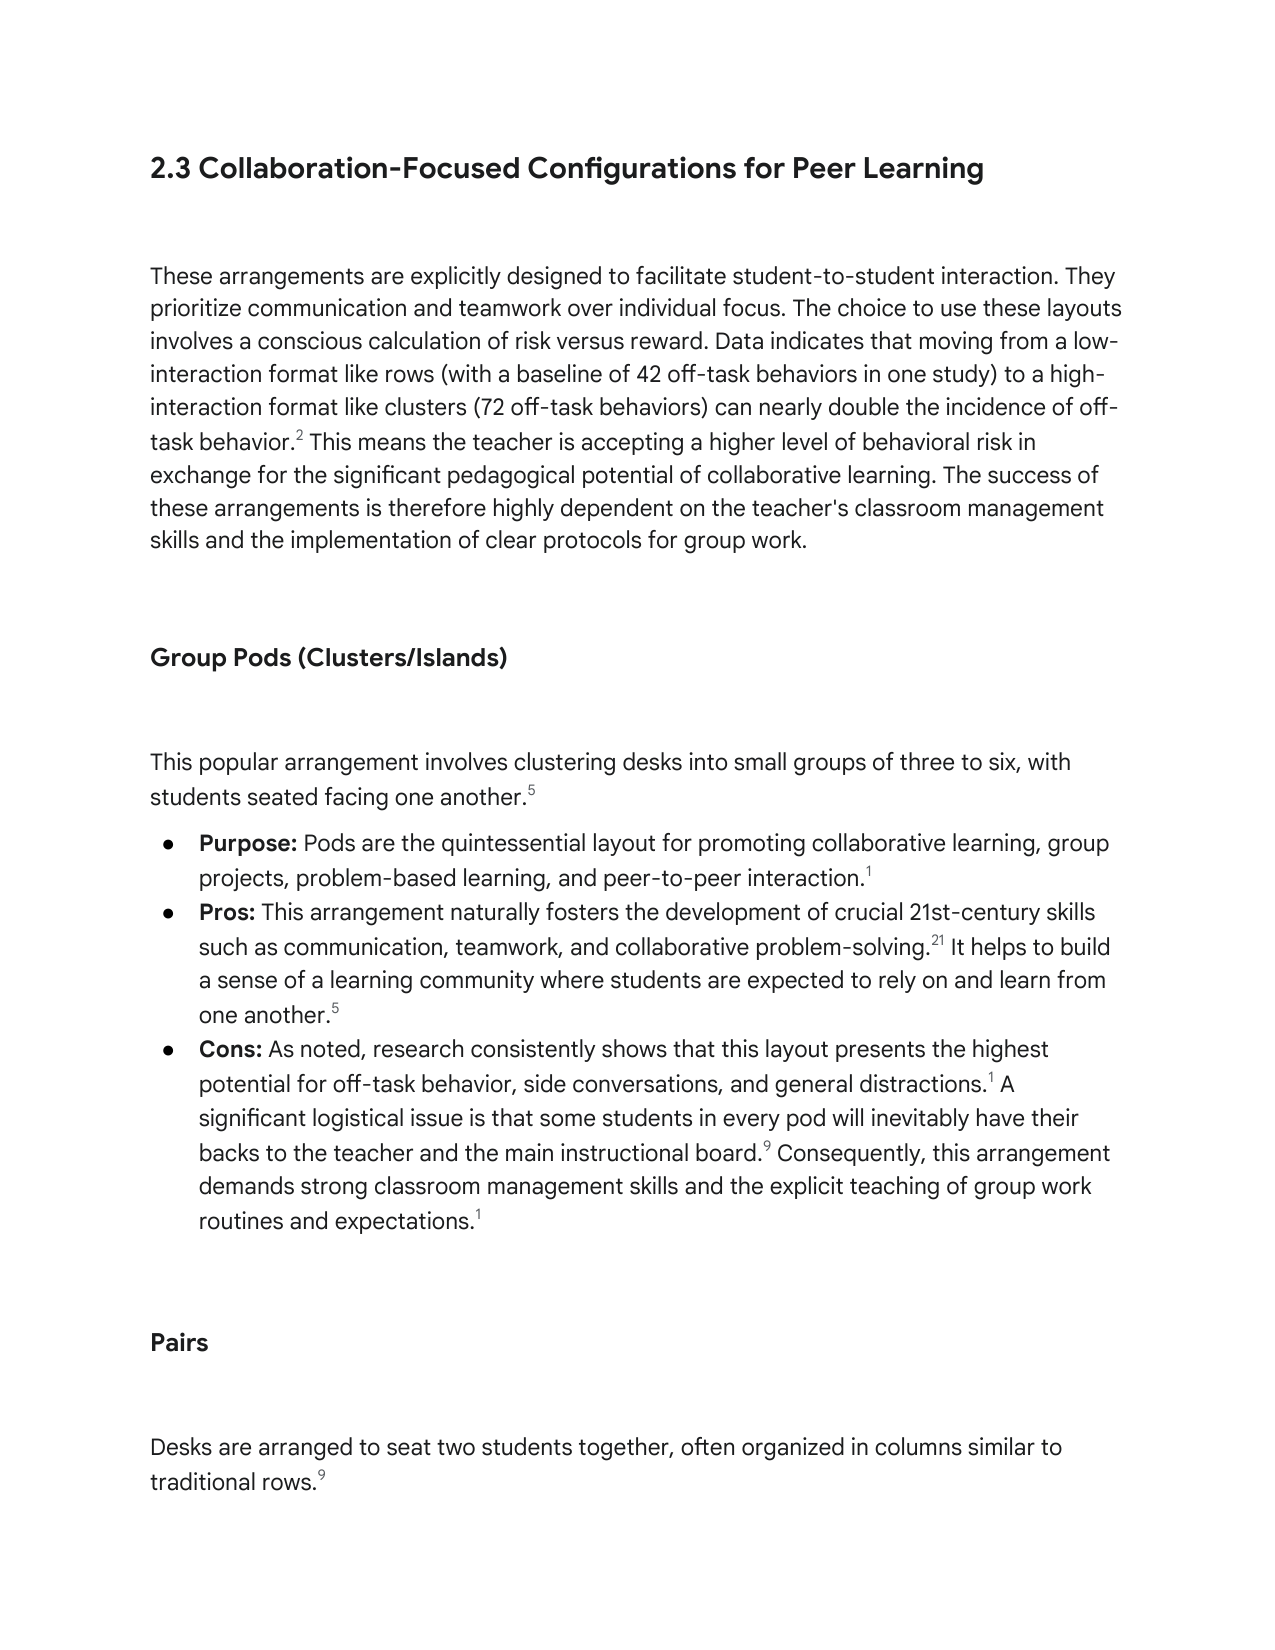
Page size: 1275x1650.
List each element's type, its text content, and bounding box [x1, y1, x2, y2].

text This popular arrangement involves clustering desks into small groups of three to six, with students seated facing one another.5 [150, 748, 1125, 812]
subtitle 2.3 Collaboration-Focused Configurations for Peer Learning [150, 150, 1125, 187]
subtitle Group Pods (Clusters/Islands) [150, 642, 1125, 673]
list Purpose: Pods are the quintessential layout for promoting collaborative learning, group projects, problem-based learning, and peer-to-peer interaction.1 [161, 829, 1125, 894]
subtitle Pairs [150, 1327, 1125, 1358]
text These arrangements are explicitly designed to facilitate student-to-student interaction. They prioritize communication and teamwork over individual focus. The choice to use these layouts involves a conscious calculation of risk versus reward. Data indicates that moving from a low-interaction format like rows (with a baseline of 42 off-task behaviors in one study) to a high-interaction format like clusters (72 off-task behaviors) can nearly double the incidence of off-task behavior.2 This means the teacher is accepting a higher level of behavioral risk in exchange for the significant pedagogical potential of collaborative learning. The success of these arrangements is therefore highly dependent on the teacher's classroom management skills and the implementation of clear protocols for group work. [150, 262, 1125, 555]
text Desks are arranged to seat two students together, often organized in columns similar to traditional rows.9 [150, 1433, 1125, 1497]
list Pros: This arrangement naturally fosters the development of crucial 21st-century skills such as communication, teamwork, and collaborative problem-solving.21 It helps to build a sense of a learning community where students are expected to rely on and learn from one another.5 [161, 898, 1125, 1031]
list Cons: As noted, research consistently shows that this layout presents the highest potential for off-task behavior, side conversations, and general distractions.1 A significant logistical issue is that some students in every pod will inevitably have their backs to the teacher and the main instructional board.9 Consequently, this arrangement demands strong classroom management skills and the explicit teaching of group work routines and expectations.1 [161, 1035, 1125, 1237]
